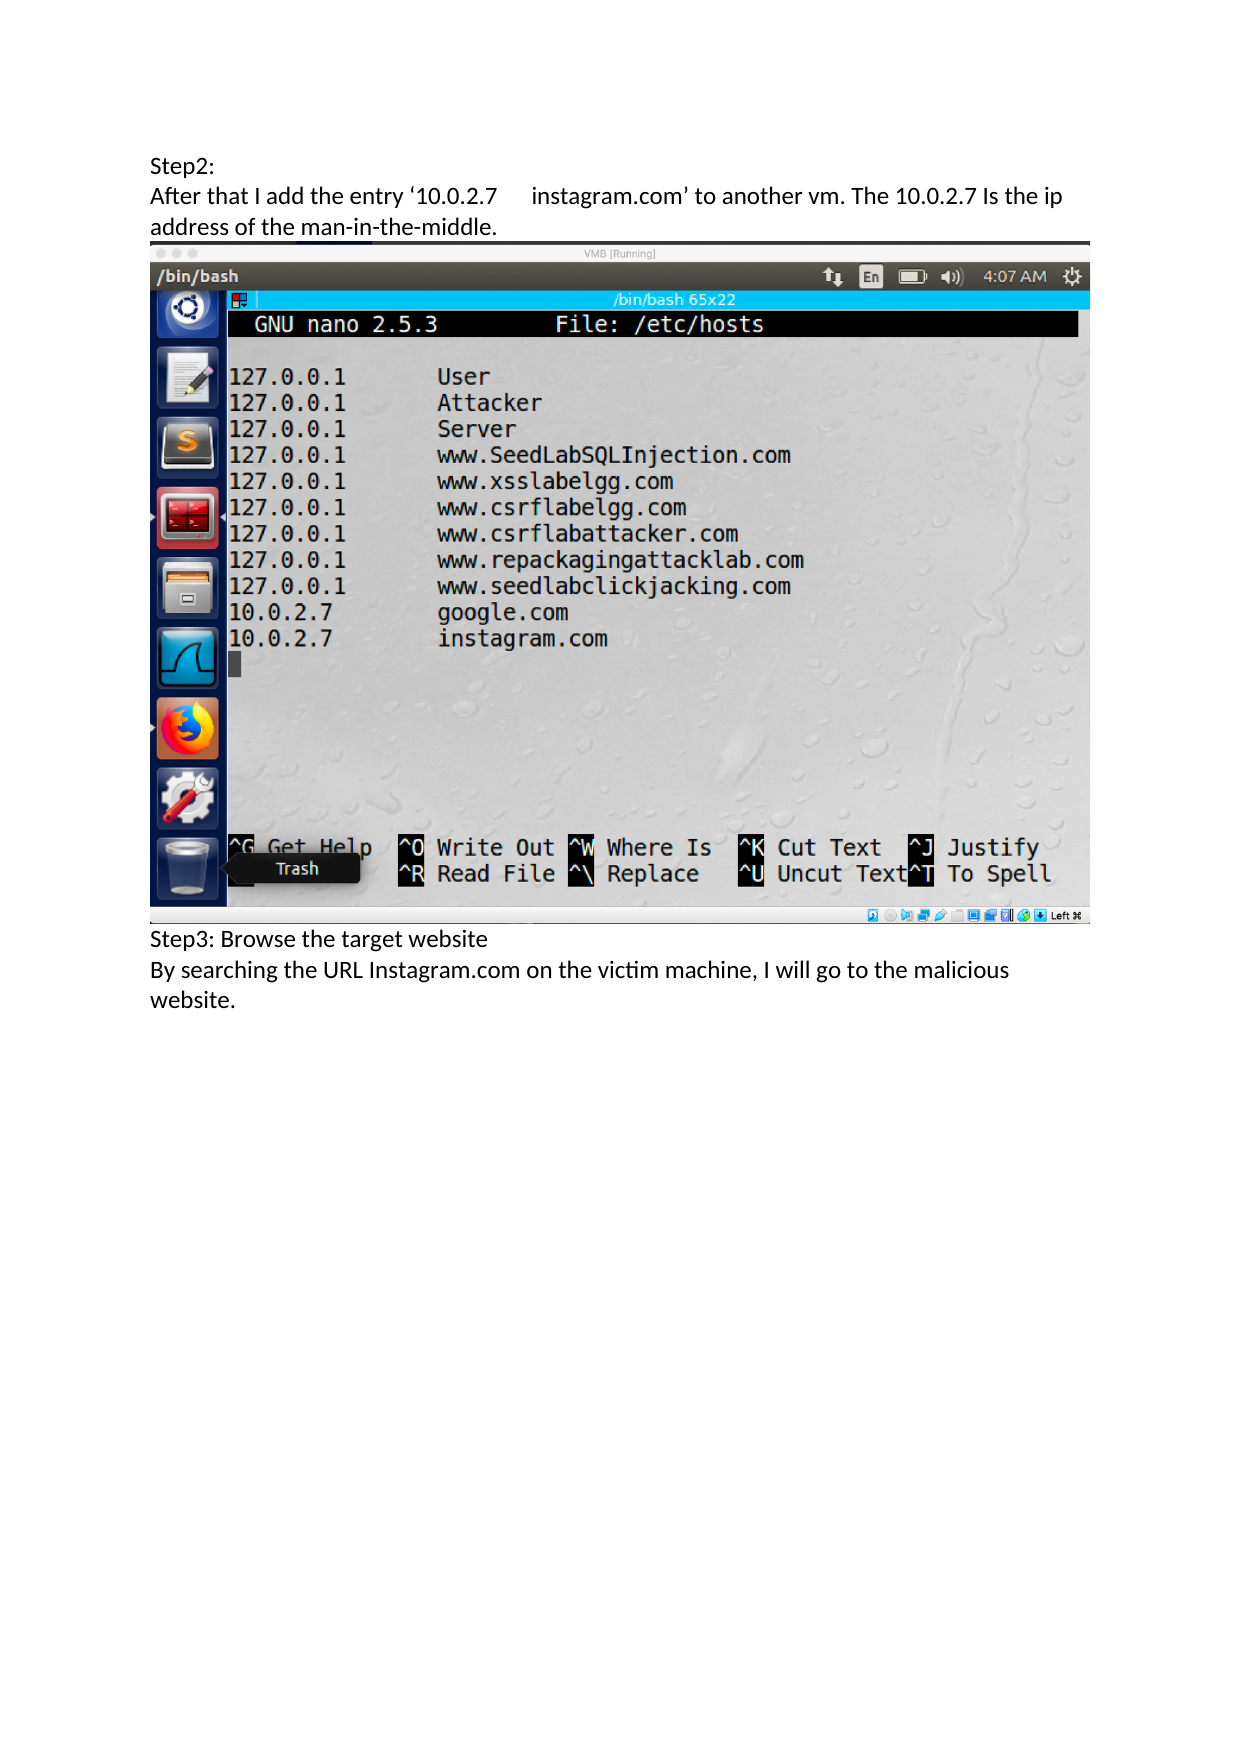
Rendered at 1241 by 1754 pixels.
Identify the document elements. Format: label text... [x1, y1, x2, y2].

picture [618, 294, 622, 304]
text After that I add the entry ‘10.0.2.7 instagram.com’ to another vm. The 10.0.2.7 Is the ip address of the man-in-the-middle. [150, 181, 1090, 241]
picture [676, 294, 680, 304]
picture [150, 241, 1091, 924]
picture [645, 294, 653, 304]
picture [690, 295, 695, 304]
picture [233, 294, 246, 307]
text Step2: [150, 150, 1090, 181]
text By searching the URL Instagram.com on the victim machine, I will go to the malicious website. [150, 954, 1090, 1015]
text Step3: Browse the target website [150, 924, 1090, 954]
